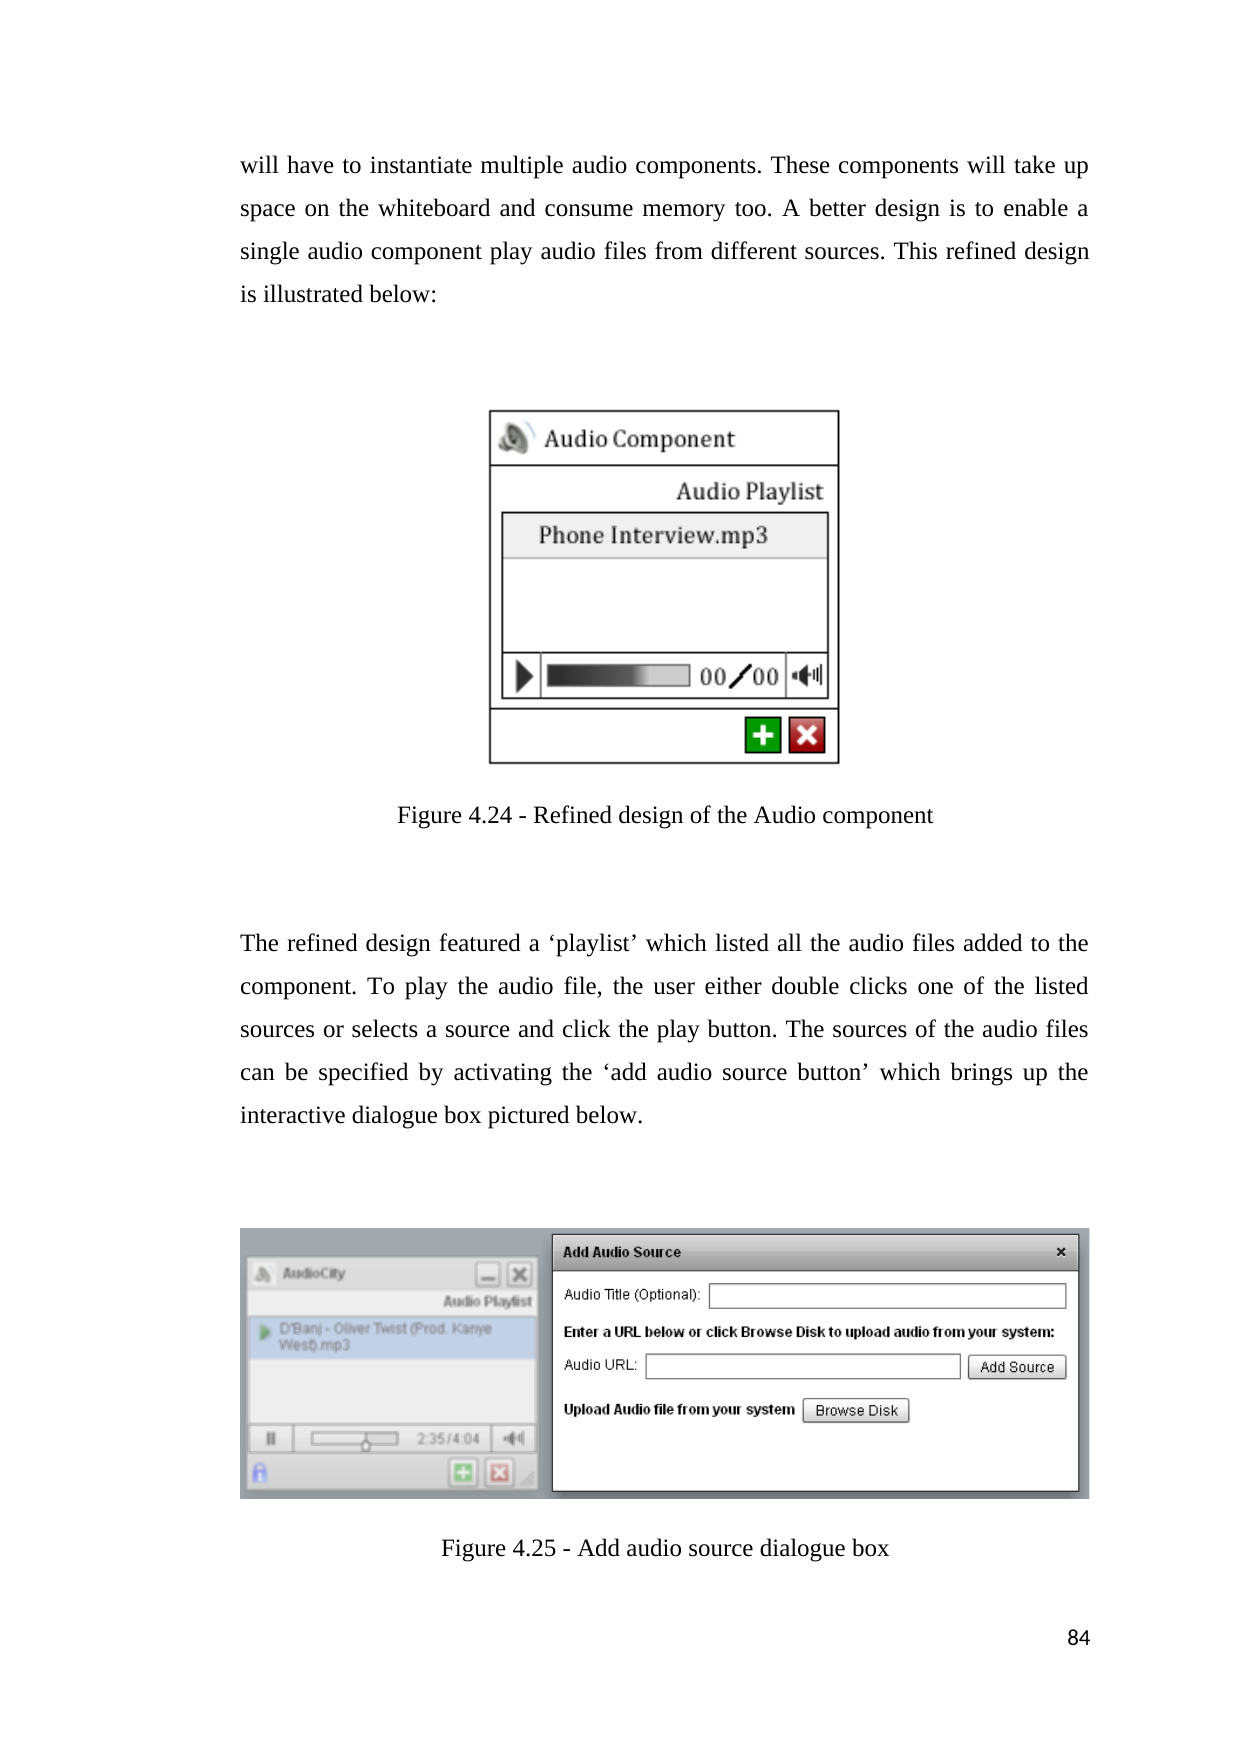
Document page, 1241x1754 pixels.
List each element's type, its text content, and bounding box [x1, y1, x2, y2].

picture [240, 1228, 1090, 1499]
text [240, 150, 1090, 308]
picture [486, 407, 844, 766]
text The refined design featured a ‘playlist’ which listed all the audio files added to the component. To play the audio file, the user either double clicks one of the listed sources or selects a source and click the play button. The sources of the audio files can be specified by activating the ‘add audio source button’ which brings up the interactive dialogue box pictured below. [240, 928, 1090, 1129]
